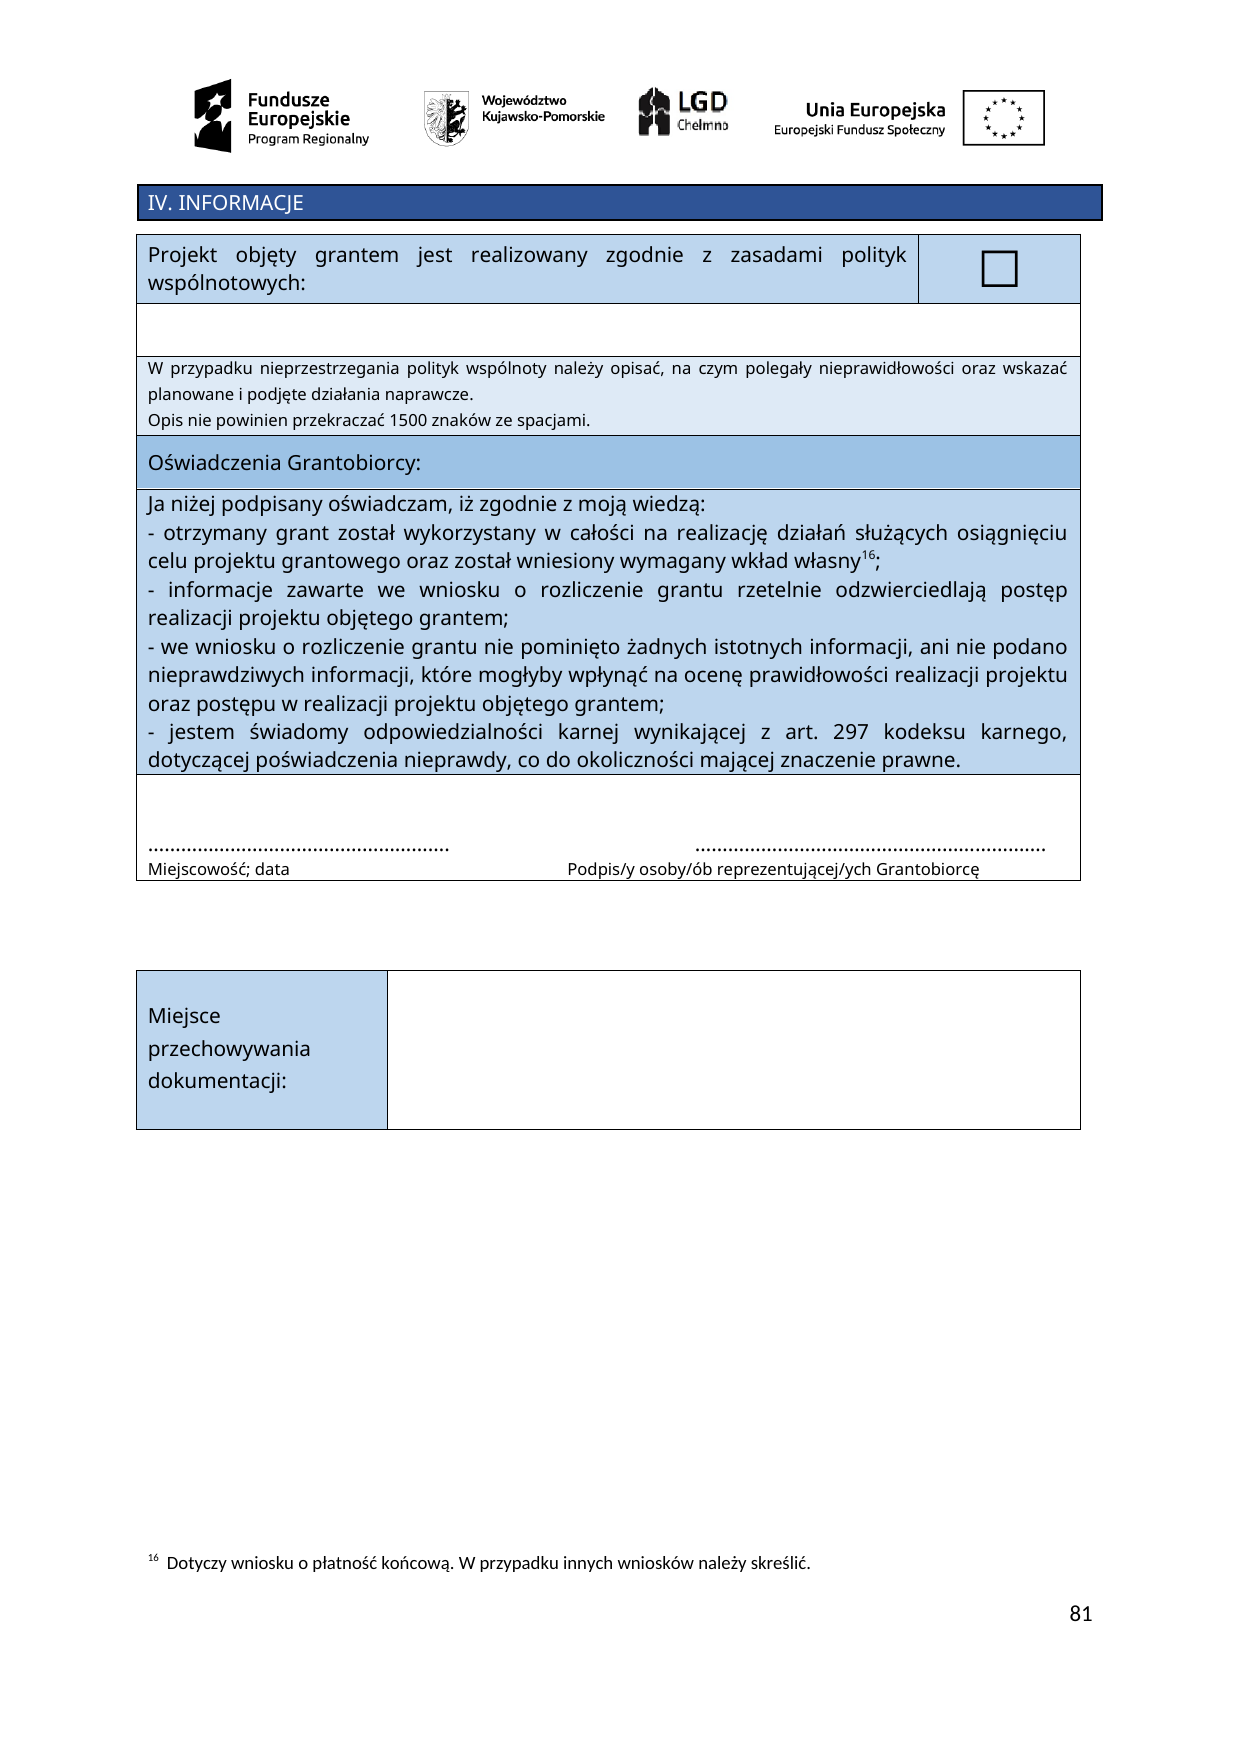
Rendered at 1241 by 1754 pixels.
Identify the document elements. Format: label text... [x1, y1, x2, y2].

table_cell W przypadku nieprzestrzegania polityk wspólnoty należy opisać, na czym polegały nieprawidłowości oraz wskazać planowane i podjęte działania naprawcze. Opis nie powinien przekraczać 1500 znaków ze spacjami. [137, 357, 1080, 435]
table_header [388, 971, 1080, 1129]
picture [176, 60, 1064, 172]
subtitle IV. INFORMACJE [139, 186, 1101, 219]
table_cell Ja niżej podpisany oświadczam, iż zgodnie z moją wiedzą: - otrzymany grant został wykorzystany w całości na realizację działań służących osiągnięciu celu projektu grantowego oraz został wniesiony wymagany wkład własny; - informacje zawarte we wniosku o rozliczenie grantu rzetelnie odzwierciedlają postęp realizacji projektu objętego grantem; - we wniosku o rozliczenie grantu nie pominięto żadnych istotnych informacji, ani nie podano nieprawdziwych informacji, które mogłyby wpłynąć na ocenę prawidłowości realizacji projektu oraz postępu w realizacji projektu objętego grantem; - jestem świadomy odpowiedzialności karnej wynikającej z art. 297 kodeksu karnego, dotyczącej poświadczenia nieprawdy, co do okoliczności mającej znaczenie prawne. [137, 490, 1080, 774]
table_header Miejsce przechowywania dokumentacji: [137, 971, 387, 1129]
table_cell ………………………………………………. ………………………………………………………. Miejscowość; data Podpis/y osoby/ób reprezentującej/ych Grantobiorcę [137, 775, 1080, 880]
table_cell Oświadczenia Grantobiorcy: [137, 436, 1080, 488]
table_header Projekt objęty grantem jest realizowany zgodnie z zasadami polityk wspólnotowych: [137, 235, 918, 303]
table_cell [137, 304, 1080, 356]
